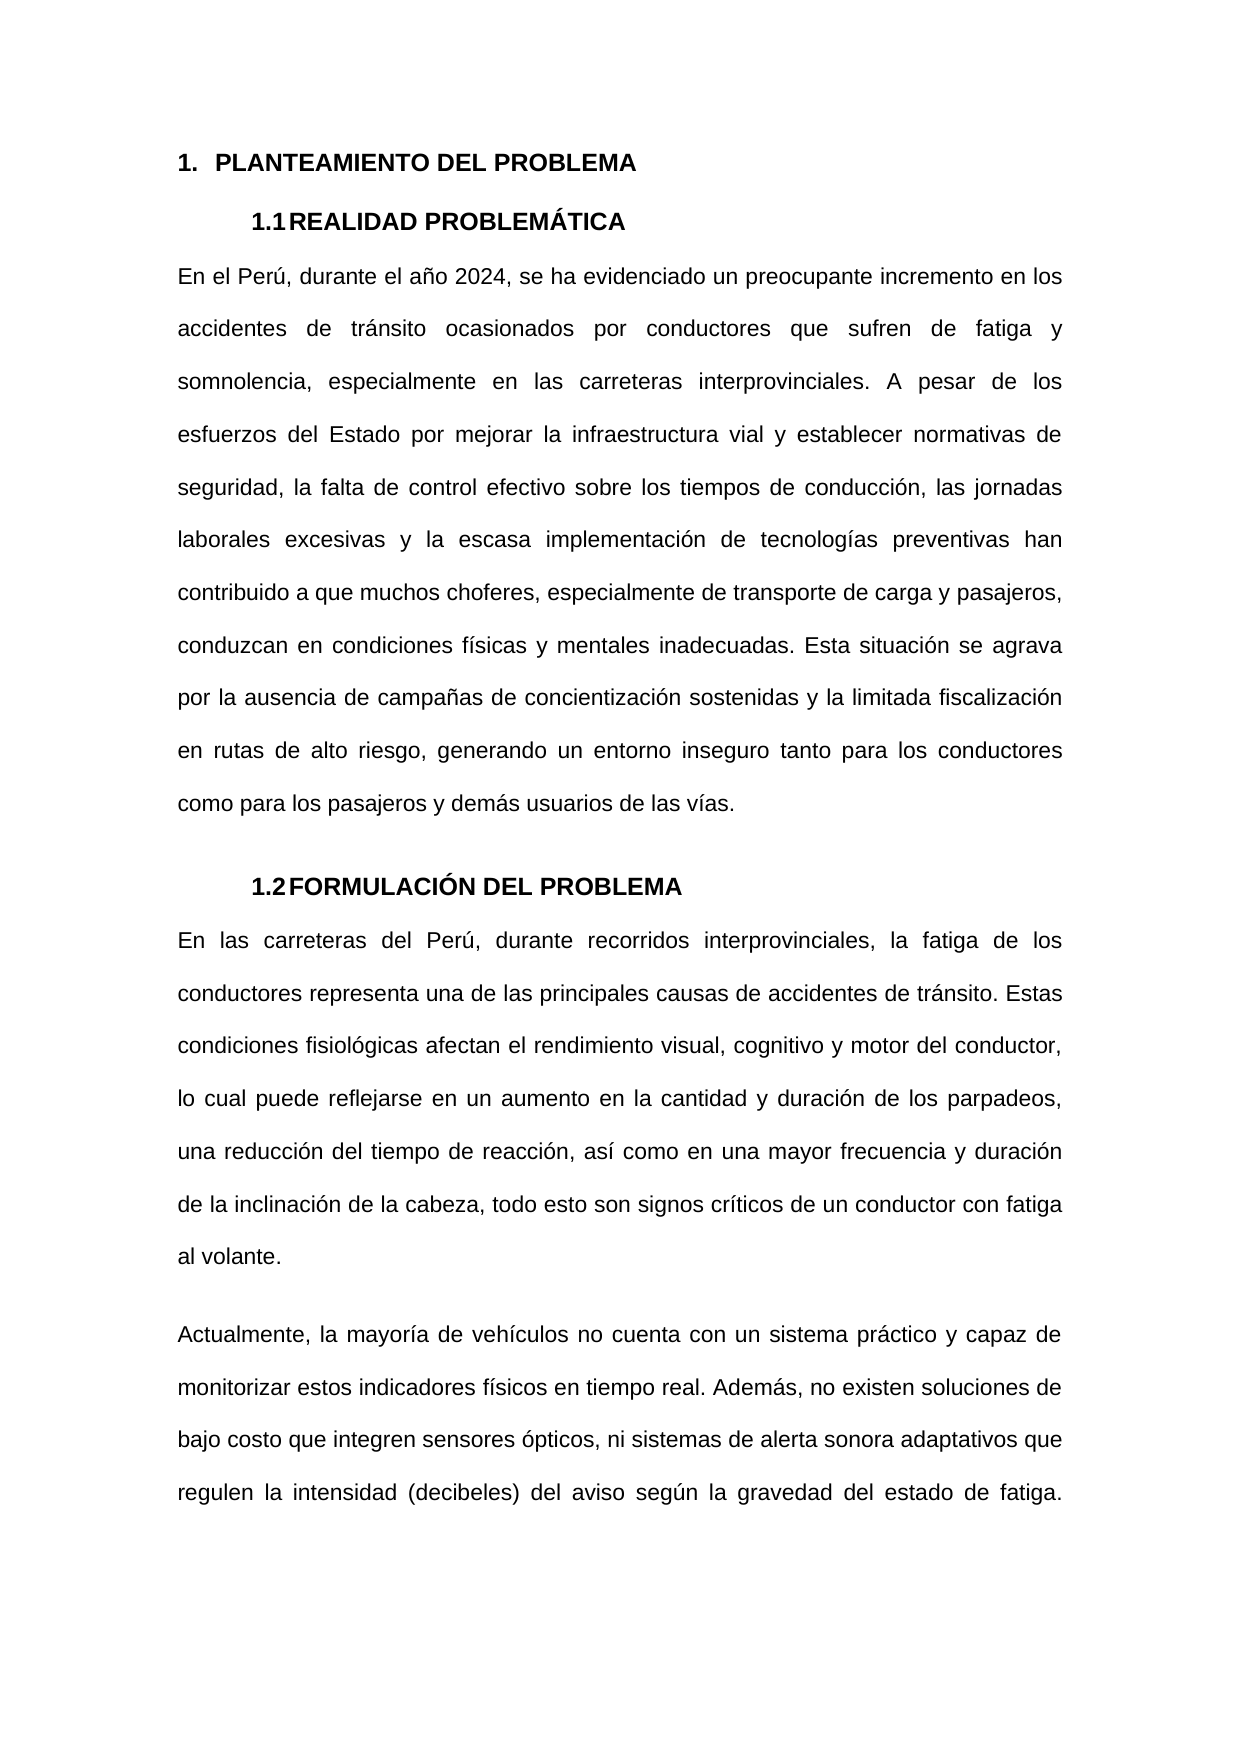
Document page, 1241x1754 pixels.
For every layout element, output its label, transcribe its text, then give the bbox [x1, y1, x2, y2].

subtitle REALIDAD PROBLEMÁTICA [251, 207, 1063, 236]
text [177, 1321, 1063, 1505]
subtitle FORMULACIÓN DEL PROBLEMA [251, 872, 1063, 900]
text En las carreteras del Perú, durante recorridos interprovinciales, la fatiga de los conductores representa una de las principales causas de accidentes de tránsito. Estas condiciones fisiológicas afectan el rendimiento visual, cognitivo y motor del conductor, lo cual puede reflejarse en un aumento en la cantidad y duración de los parpadeos, una reducción del tiempo de reacción, así como en una mayor frecuencia y duración de la inclinación de la cabeza, todo esto son signos críticos de un conductor con fatiga al volante. [177, 927, 1063, 1269]
text En el Perú, durante el año 2024, se ha evidenciado un preocupante incremento en los accidentes de tránsito ocasionados por conductores que sufren de fatiga y somnolencia, especialmente en las carreteras interprovinciales. A pesar de los esfuerzos del Estado por mejorar la infraestructura vial y establecer normativas de seguridad, la falta de control efectivo sobre los tiempos de conducción, las jornadas laborales excesivas y la escasa implementación de tecnologías preventivas han contribuido a que muchos choferes, especialmente de transporte de carga y pasajeros, conduzcan en condiciones físicas y mentales inadecuadas. Esta situación se agrava por la ausencia de campañas de concientización sostenidas y la limitada fiscalización en rutas de alto riesgo, generando un entorno inseguro tanto para los conductores como para los pasajeros y demás usuarios de las vías. [177, 263, 1063, 816]
subtitle PLANTEAMIENTO DEL PROBLEMA [177, 148, 1063, 176]
